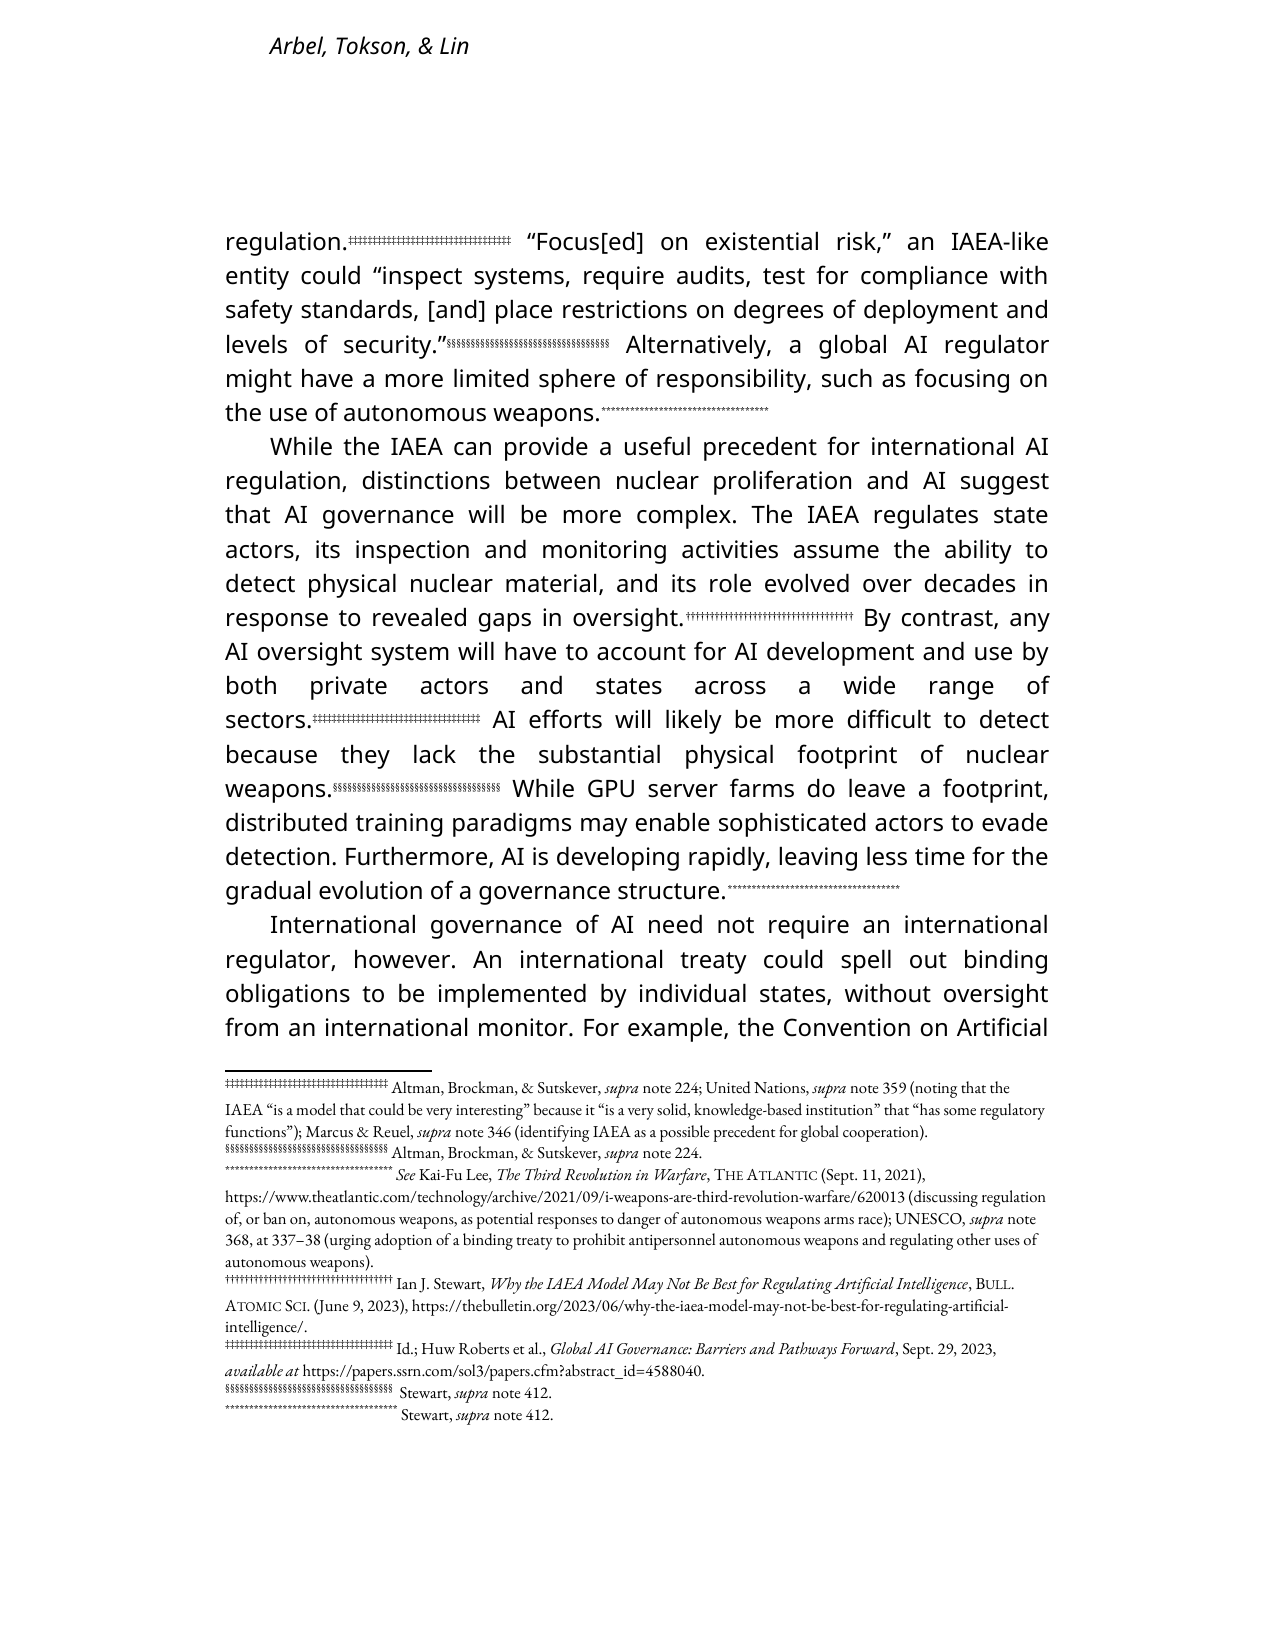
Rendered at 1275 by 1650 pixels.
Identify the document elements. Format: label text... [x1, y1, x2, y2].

text While the IAEA can provide a useful precedent for international AI regulation, distinctions between nuclear proliferation and AI suggest that AI governance will be more complex. The IAEA regulates state actors, its inspection and monitoring activities assume the ability to detect physical nuclear material, and its role evolved over decades in response to revealed gaps in oversight. By contrast, any AI oversight system will have to account for AI development and use by both private actors and states across a wide range of sectors. AI efforts will likely be more difficult to detect because they lack the substantial physical footprint of nuclear weapons. While GPU server farms do leave a footprint, distributed training paradigms may enable sophisticated actors to evade detection. Furthermore, AI is developing rapidly, leaving less time for the gradual evolution of a governance structure. [225, 430, 1050, 907]
text International governance of AI need not require an international regulator, however. An international treaty could spell out binding obligations to be implemented by individual states, without oversight from an international monitor. For example, the Convention on Artificial Intelligence, Human Rights, Democracy, and the Rule of Law, currently being drafted by the Council of Europe, would obligate states to ensure that AI systems incorporate individual privacy protections, transparency and auditability requirements, and safety and security requirements. The treaty could be signed by not only the 47 member states of the Council, but also observer states—including the United States, Mexico, and Japan. [225, 908, 1050, 1043]
text In other contexts, managing the risks posed by AI will be of foremost concern, requiring a more vigorous approach. In this vein, various stakeholders have suggested that the IAEA might serve as a model for AI regulation. “Focus[ed] on existential risk,” an IAEA-like entity could “inspect systems, require audits, test for compliance with safety standards, [and] place restrictions on degrees of deployment and levels of security.” Alternatively, a global AI regulator might have a more limited sphere of responsibility, such as focusing on the use of autonomous weapons. [225, 225, 1050, 428]
